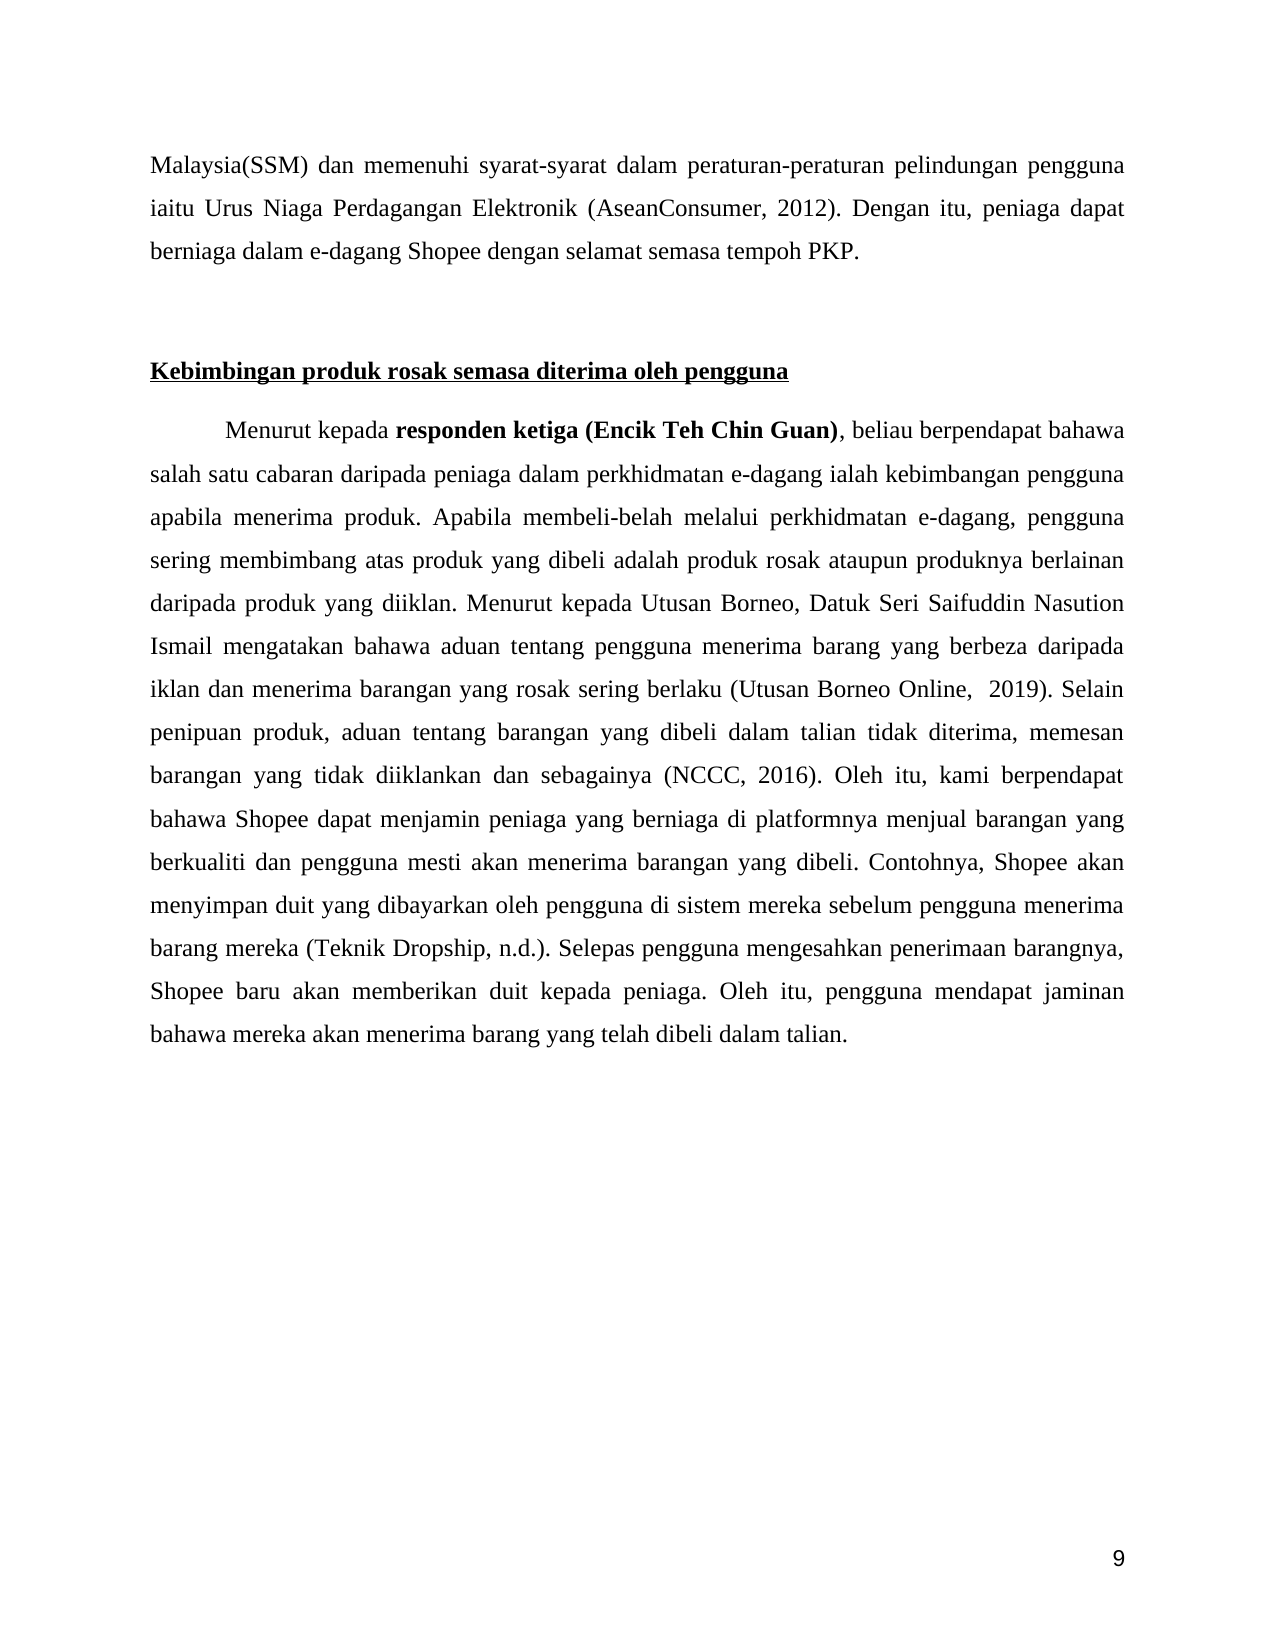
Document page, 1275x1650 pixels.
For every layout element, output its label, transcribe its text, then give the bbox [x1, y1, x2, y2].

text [150, 150, 1125, 265]
text Kebimbingan produk rosak semasa diterima oleh pengguna [150, 356, 1125, 384]
text Menurut kepada responden ketiga (Encik Teh Chin Guan), beliau berpendapat bahawa salah satu cabaran daripada peniaga dalam perkhidmatan e-dagang ialah kebimbangan pengguna apabila menerima produk. Apabila membeli-belah melalui perkhidmatan e-dagang, pengguna sering membimbang atas produk yang dibeli adalah produk rosak ataupun produknya berlainan daripada produk yang diiklan. Menurut kepada Utusan Borneo, Datuk Seri Saifuddin Nasution Ismail mengatakan bahawa aduan tentang pengguna menerima barang yang berbeza daripada iklan dan menerima barangan yang rosak sering berlaku (Utusan Borneo Online, 2019). Selain penipuan produk, aduan tentang barangan yang dibeli dalam talian tidak diterima, memesan barangan yang tidak diiklankan dan sebagainya (NCCC, 2016). Oleh itu, kami berpendapat bahawa Shopee dapat menjamin peniaga yang berniaga di platformnya menjual barangan yang berkualiti dan pengguna mesti akan menerima barangan yang dibeli. Contohnya, Shopee akan menyimpan duit yang dibayarkan oleh pengguna di sistem mereka sebelum pengguna menerima barang mereka (Teknik Dropship, n.d.). Selepas pengguna mengesahkan penerimaan barangnya, Shopee baru akan memberikan duit kepada peniaga. Oleh itu, pengguna mendapat jaminan bahawa mereka akan menerima barang yang telah dibeli dalam talian. [150, 416, 1125, 1048]
